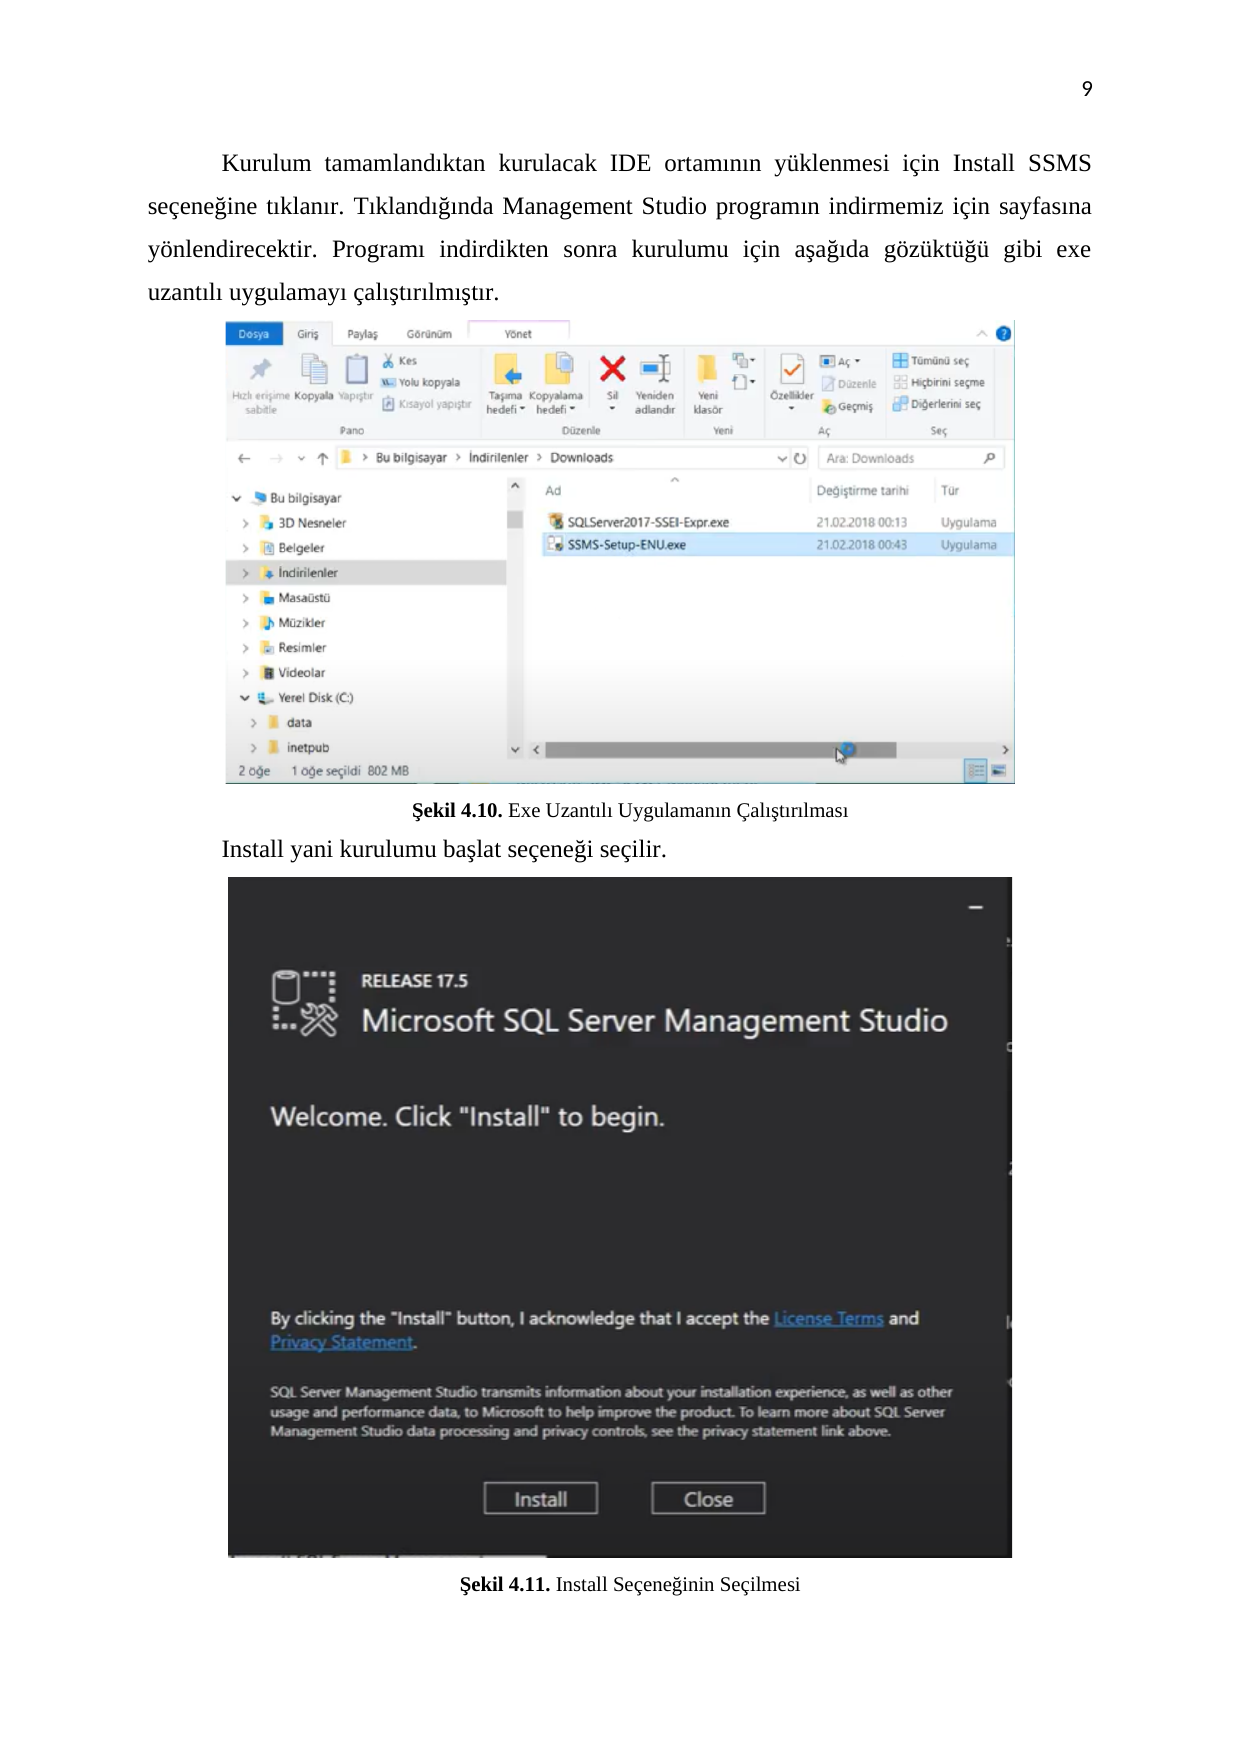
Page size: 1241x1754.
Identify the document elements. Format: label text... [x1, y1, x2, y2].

picture [225, 320, 1015, 784]
text Şekil 4.10. Exe Uzantılı Uygulamanın Çalıştırılması [168, 798, 1093, 822]
list Kurulum tamamlandıktan kurulacak IDE ortamının yüklenmesi için Install SSMS seçeneğine tıklanır. Tıklandığında Management Studio programın indirmemiz için sayfasına yönlendirecektir. Programı indirdikten sonra kurulumu için aşağıda gözüktüğü gibi exe uzantılı uygulamayı çalıştırılmıştır. [148, 148, 1093, 306]
picture [228, 877, 1013, 1558]
list Install yani kurulumu başlat seçeneği seçilir. [148, 834, 1093, 863]
text Şekil 4.11. Install Seçeneğinin Seçilmesi [168, 1572, 1093, 1596]
